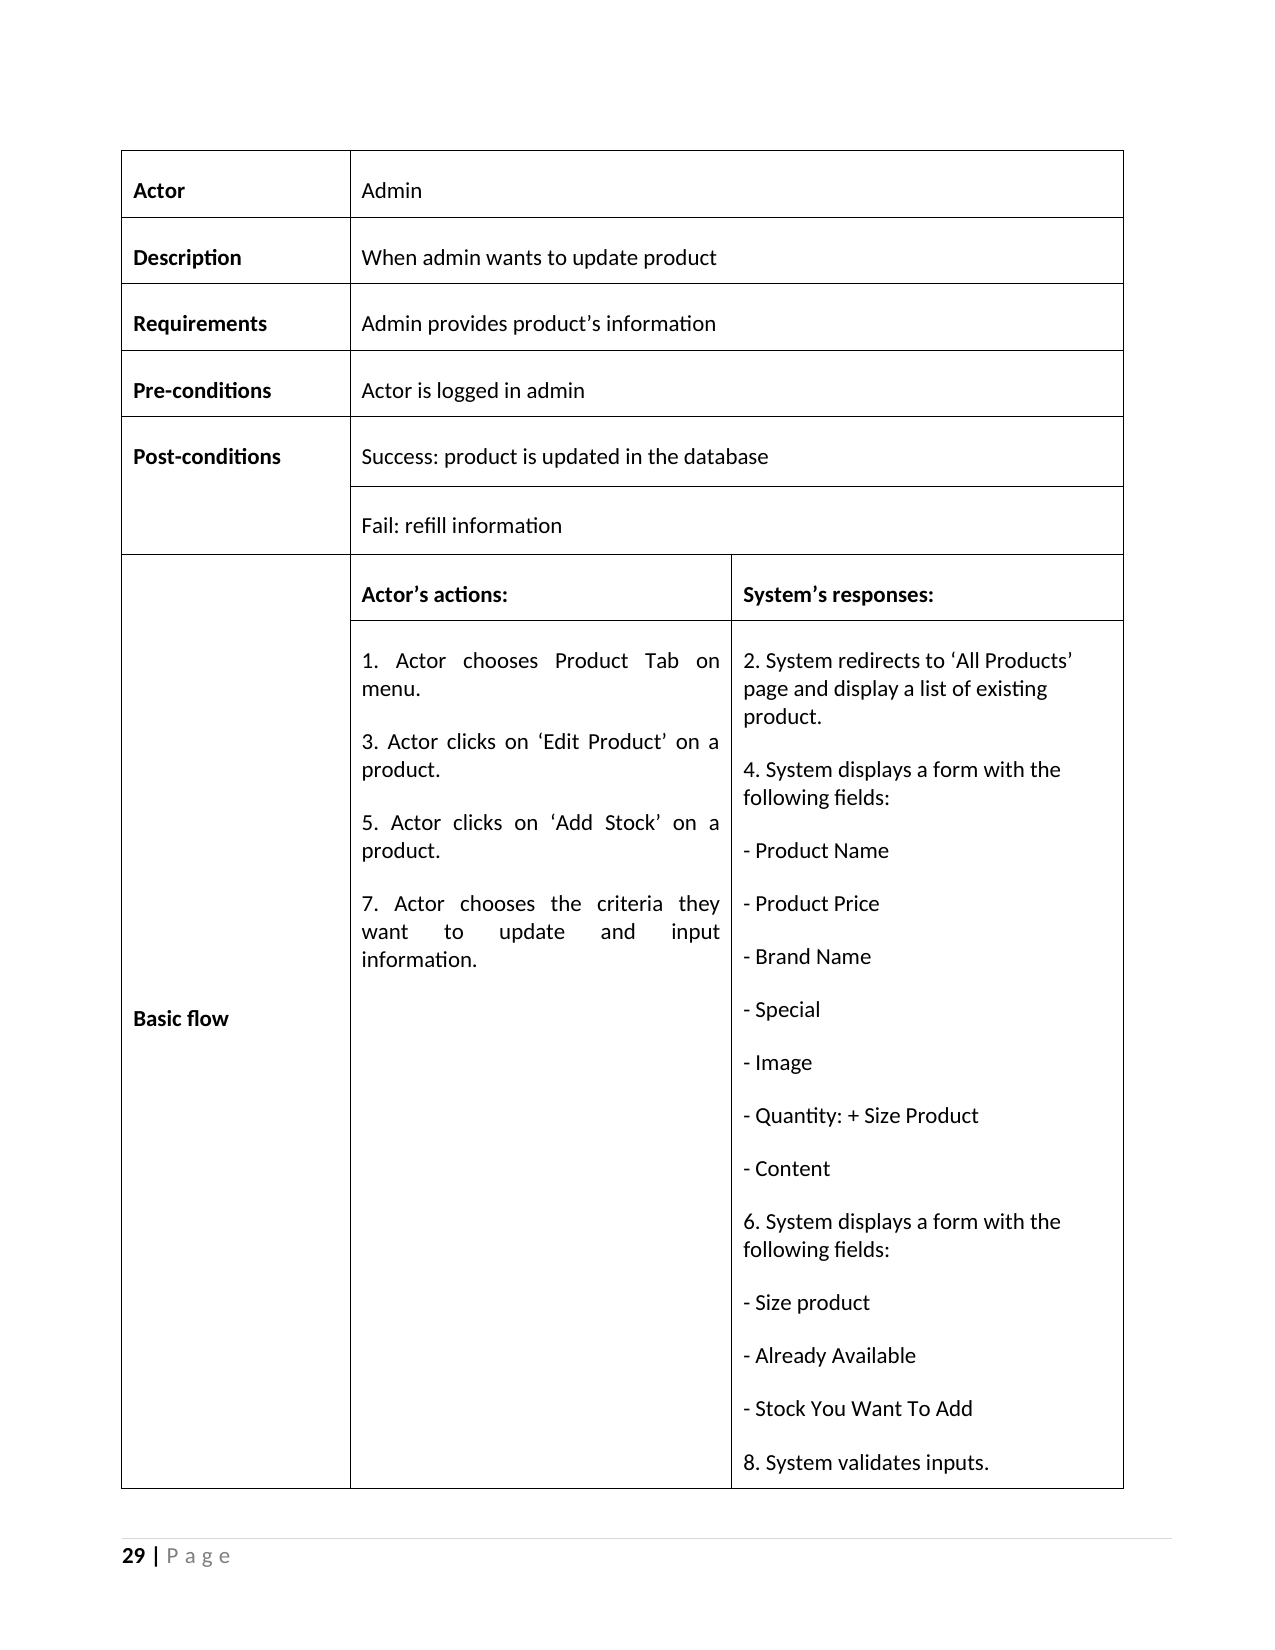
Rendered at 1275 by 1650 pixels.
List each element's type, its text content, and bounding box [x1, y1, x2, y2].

table_cell Pre-conditions [122, 351, 350, 416]
table_cell Success: product is updated in the database [351, 417, 1123, 486]
table_cell Description [122, 218, 350, 283]
table_cell Requirements [122, 284, 350, 350]
table_cell Fail: refill information [351, 487, 1123, 554]
table_cell Admin [351, 151, 1123, 217]
table_cell Actor is logged in admin [351, 351, 1123, 416]
table_cell Admin provides product’s information [351, 284, 1123, 350]
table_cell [732, 621, 1123, 1488]
table_cell Post-conditions [122, 417, 350, 554]
table_cell When admin wants to update product [351, 218, 1123, 283]
table_cell Actor’s actions: [351, 555, 731, 620]
table_cell Basic flow [122, 555, 350, 1488]
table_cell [351, 621, 731, 1488]
table_cell Actor [122, 151, 350, 217]
table_cell System’s responses: [732, 555, 1123, 620]
